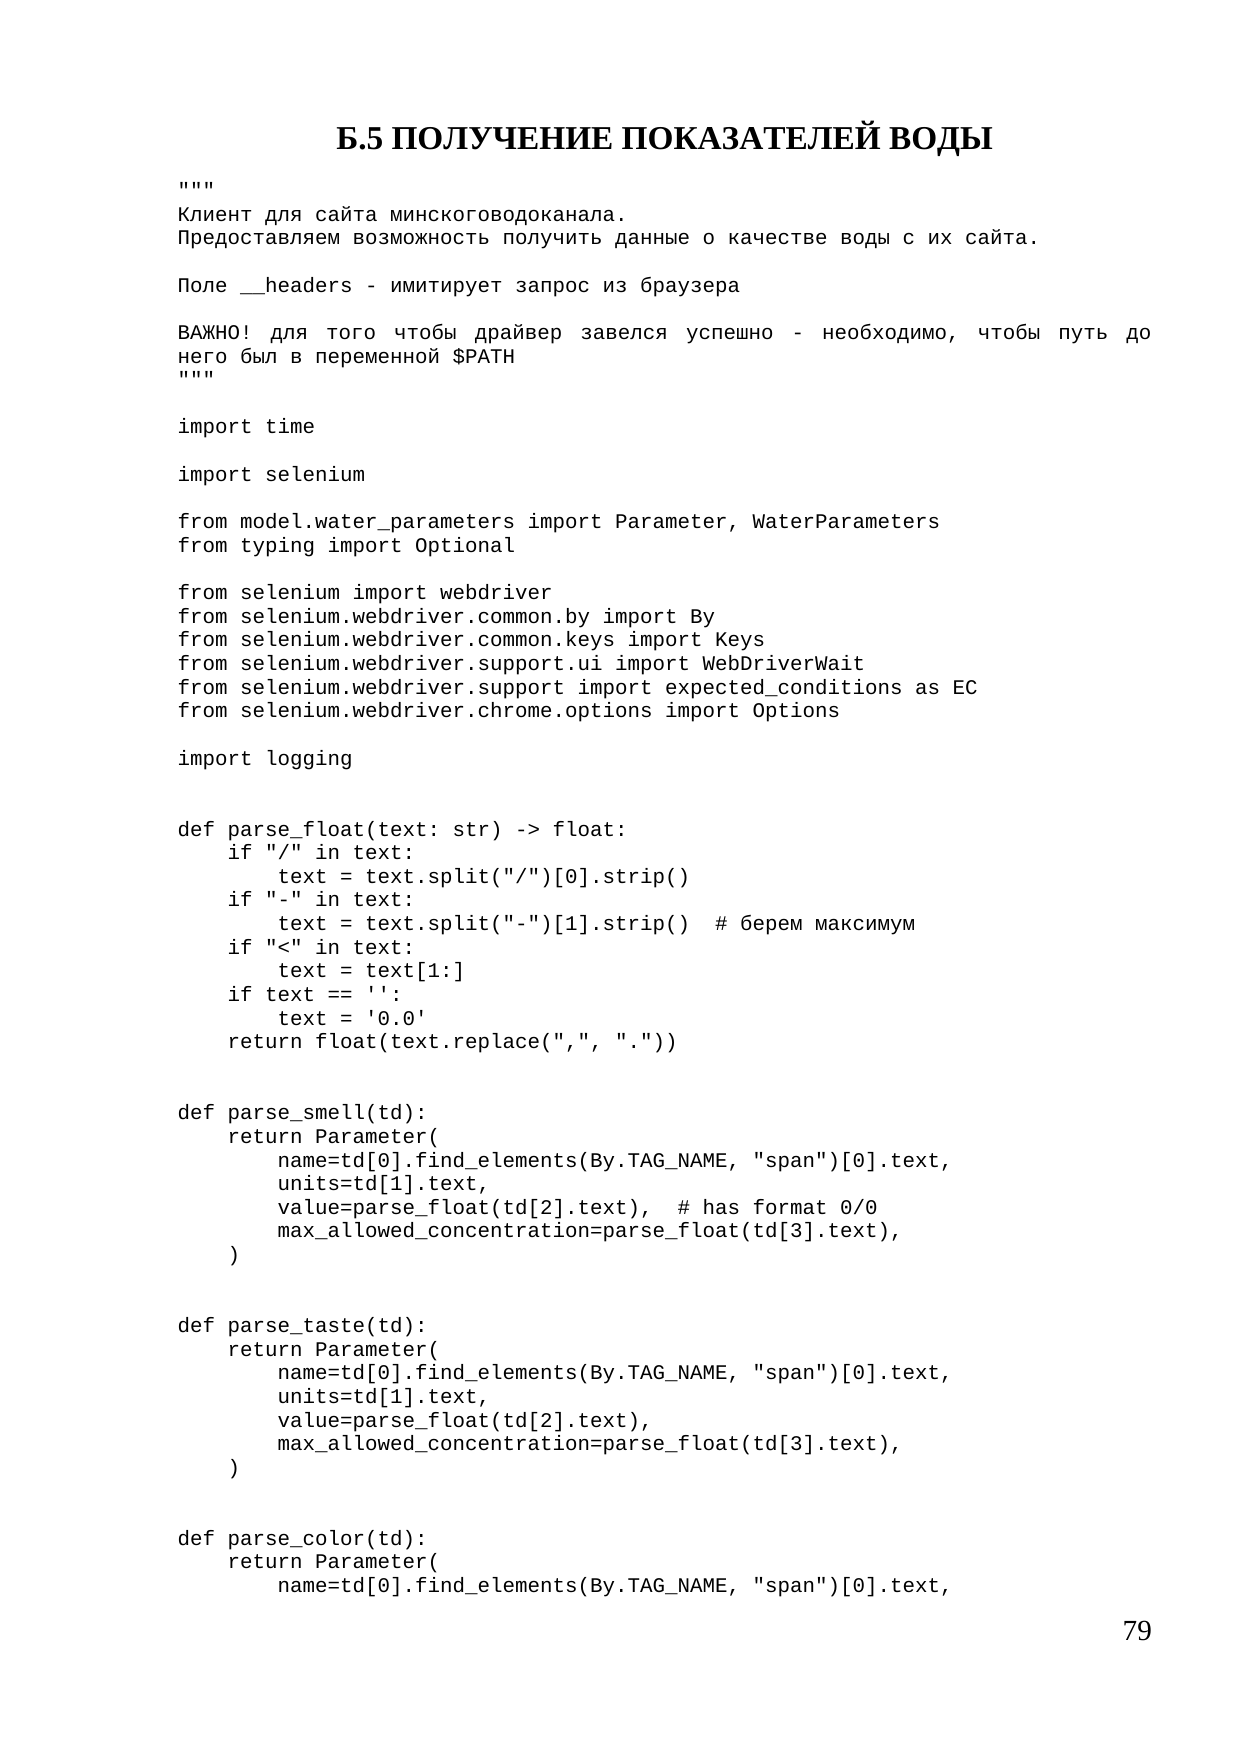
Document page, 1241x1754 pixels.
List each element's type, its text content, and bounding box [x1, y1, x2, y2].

subtitle Б.5 ПОЛУЧЕНИЕ ПОКАЗАТЕЛЕЙ ВОДЫ [177, 118, 1152, 156]
text text = text.split("/")[0].strip() [177, 866, 1152, 889]
text from selenium.webdriver.support import expected_conditions as EC [177, 677, 1152, 700]
text value=parse_float(td[2].text), # has format 0/0 [177, 1197, 1152, 1221]
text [177, 1433, 1152, 1457]
text def parse_smell(td): [177, 1102, 1152, 1126]
text import time [177, 417, 1152, 440]
text import logging [177, 748, 1152, 771]
text if "<" in text: [177, 937, 1152, 960]
text from selenium import webdriver [177, 582, 1152, 606]
text from typing import Optional [177, 535, 1152, 558]
text from selenium.webdriver.common.keys import Keys [177, 629, 1152, 653]
text name=td[0].find_elements(By.TAG_NAME, "span")[0].text, [177, 1362, 1152, 1386]
text name=td[0].find_elements(By.TAG_NAME, "span")[0].text, [177, 1149, 1152, 1173]
text return Parameter( [177, 1126, 1152, 1149]
text Предоставляем возможность получить данные о качестве воды с их сайта. [177, 227, 1152, 251]
text text = '0.0' [177, 1008, 1152, 1031]
text Клиент для сайта минскоговодоканала. [177, 204, 1152, 227]
text ВАЖНО! для того чтобы драйвер завелся успешно - необходимо, чтобы путь до него был в переменной $PATH [177, 322, 1152, 369]
text Поле __headers - имитирует запрос из браузера [177, 275, 1152, 298]
text units=td[1].text, [177, 1173, 1152, 1197]
text """ [177, 180, 1152, 204]
text import selenium [177, 464, 1152, 487]
text if "/" in text: [177, 842, 1152, 866]
text """ [177, 369, 1152, 393]
text return Parameter( [177, 1552, 1152, 1575]
text from selenium.webdriver.chrome.options import Options [177, 700, 1152, 724]
text return Parameter( [177, 1339, 1152, 1362]
text ) [177, 1457, 1152, 1481]
text def parse_float(text: str) -> float: [177, 818, 1152, 842]
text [177, 1575, 1152, 1599]
text def parse_taste(td): [177, 1315, 1152, 1339]
text def parse_color(td): [177, 1528, 1152, 1552]
text if "-" in text: [177, 889, 1152, 913]
text if text == '': [177, 984, 1152, 1008]
text from model.water_parameters import Parameter, WaterParameters [177, 511, 1152, 535]
text text = text[1:] [177, 960, 1152, 984]
text return float(text.replace(",", ".")) [177, 1031, 1152, 1055]
text ) [177, 1244, 1152, 1268]
text from selenium.webdriver.support.ui import WebDriverWait [177, 653, 1152, 677]
text max_allowed_concentration=parse_float(td[3].text), [177, 1221, 1152, 1244]
text value=parse_float(td[2].text), [177, 1410, 1152, 1433]
text text = text.split("-")[1].strip() # берем максимум [177, 913, 1152, 937]
text from selenium.webdriver.common.by import By [177, 606, 1152, 629]
text units=td[1].text, [177, 1386, 1152, 1410]
